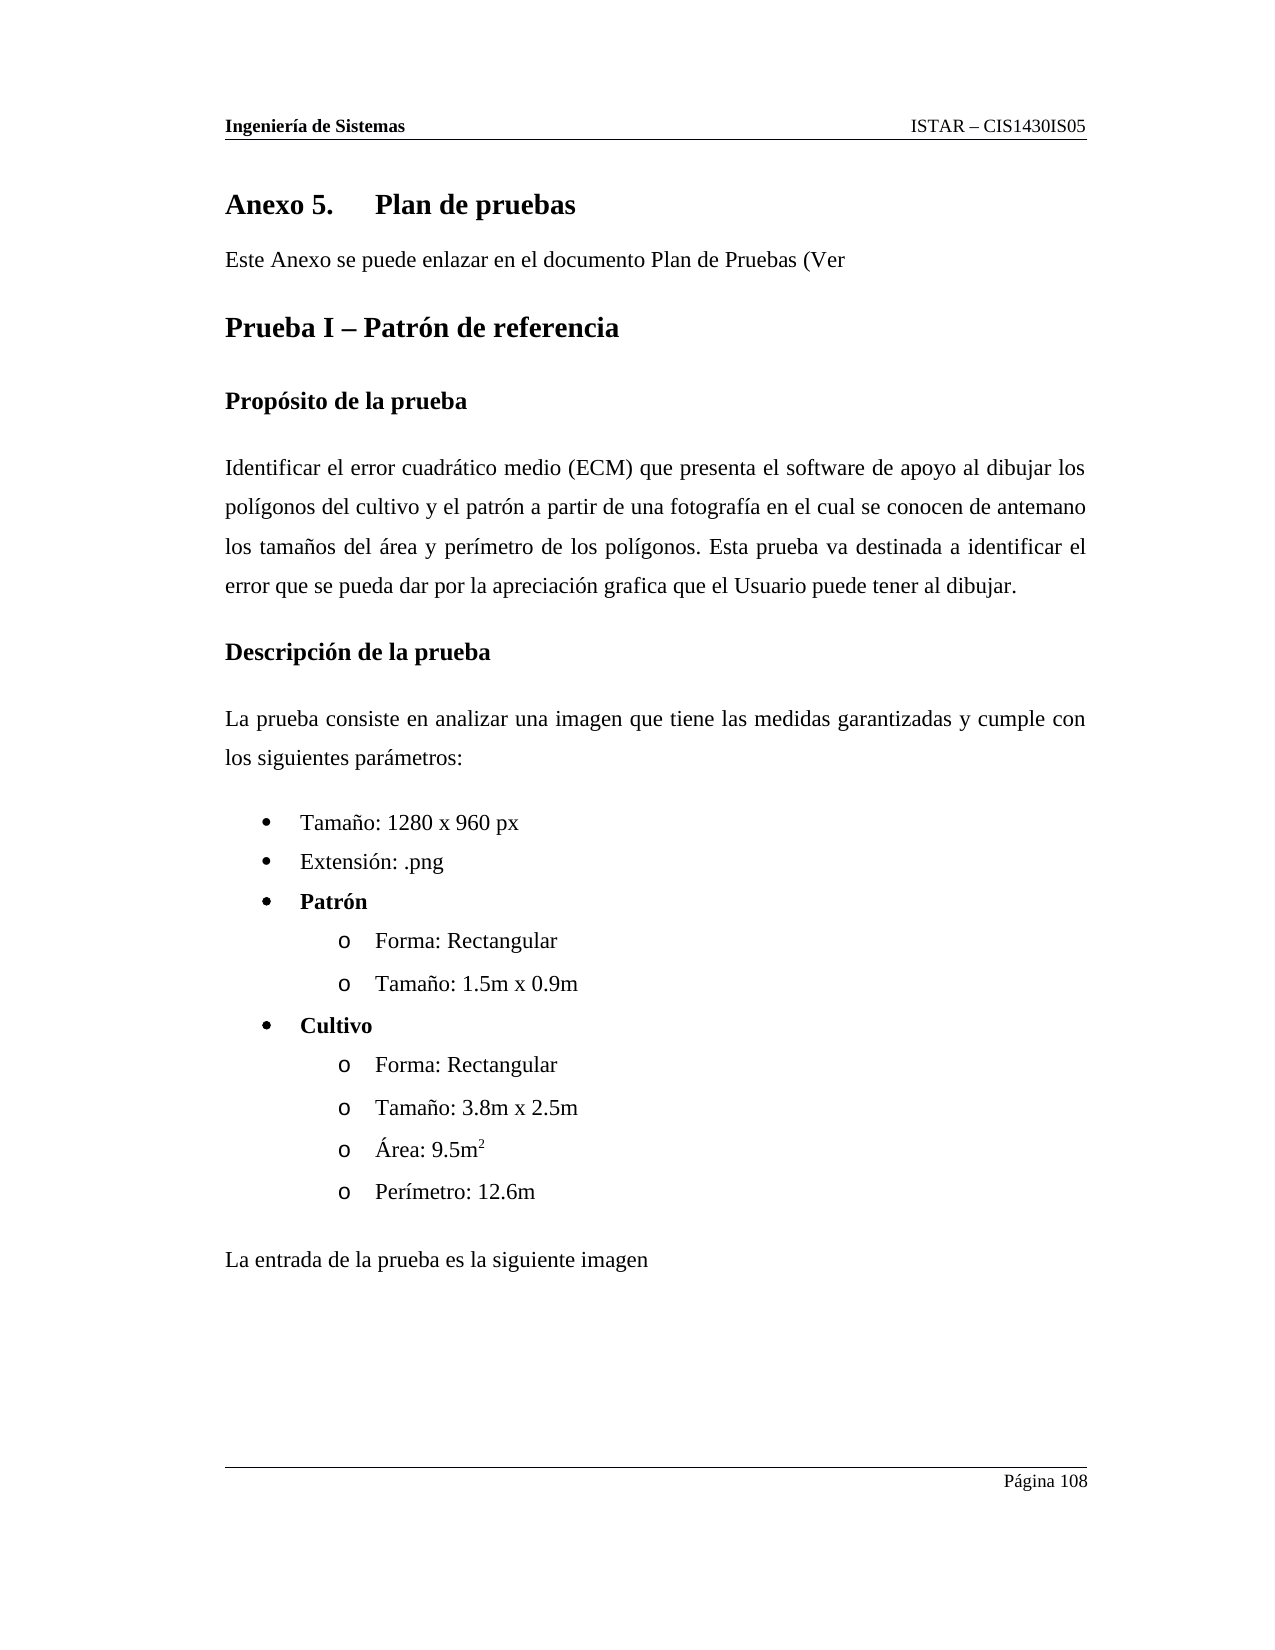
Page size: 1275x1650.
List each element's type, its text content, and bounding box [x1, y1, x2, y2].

list Extensión: .png [262, 848, 1087, 875]
list Tamaño: 3.8m x 2.5m [337, 1094, 1087, 1122]
text La prueba consiste en analizar una imagen que tiene las medidas garantizadas y cumple con los siguientes parámetros: [225, 705, 1087, 771]
text Propósito de la prueba [225, 386, 1087, 414]
list Forma: Rectangular [337, 1051, 1087, 1080]
list Perímetro: 12.6m [337, 1178, 1087, 1207]
subtitle Plan de pruebas [225, 187, 1087, 221]
list Cultivo [262, 1012, 1087, 1038]
text La entrada de la prueba es la siguiente imagen [225, 1246, 1087, 1272]
list Tamaño: 1280 x 960 px [262, 809, 1087, 835]
text Identificar el error cuadrático medio (ECM) que presenta el software de apoyo al dibujar los polígonos del cultivo y el patrón a partir de una fotografía en el cual se conocen de antemano los tamaños del área y perímetro de los polígonos. Esta prueba va destinada a identificar el error que se pueda dar por la apreciación grafica que el Usuario puede tener al dibujar. [225, 454, 1087, 599]
list Forma: Rectangular [337, 927, 1087, 956]
text Este Anexo se puede enlazar en el documento Plan de Pruebas (Ver Documento Plan de Pruebas), a continuación se presenta un extracto de numerales del documento que apoya lo enunciado en la Memoria. Las cinco pruebas enunciadas consisten en lo siguiente: [225, 246, 1087, 272]
list Patrón [262, 888, 1087, 914]
text Descripción de la prueba [225, 637, 1087, 666]
text Prueba I – Patrón de referencia [225, 311, 1087, 344]
list Área: 9.5m2 [337, 1136, 1087, 1164]
list Tamaño: 1.5m x 0.9m [337, 970, 1087, 998]
